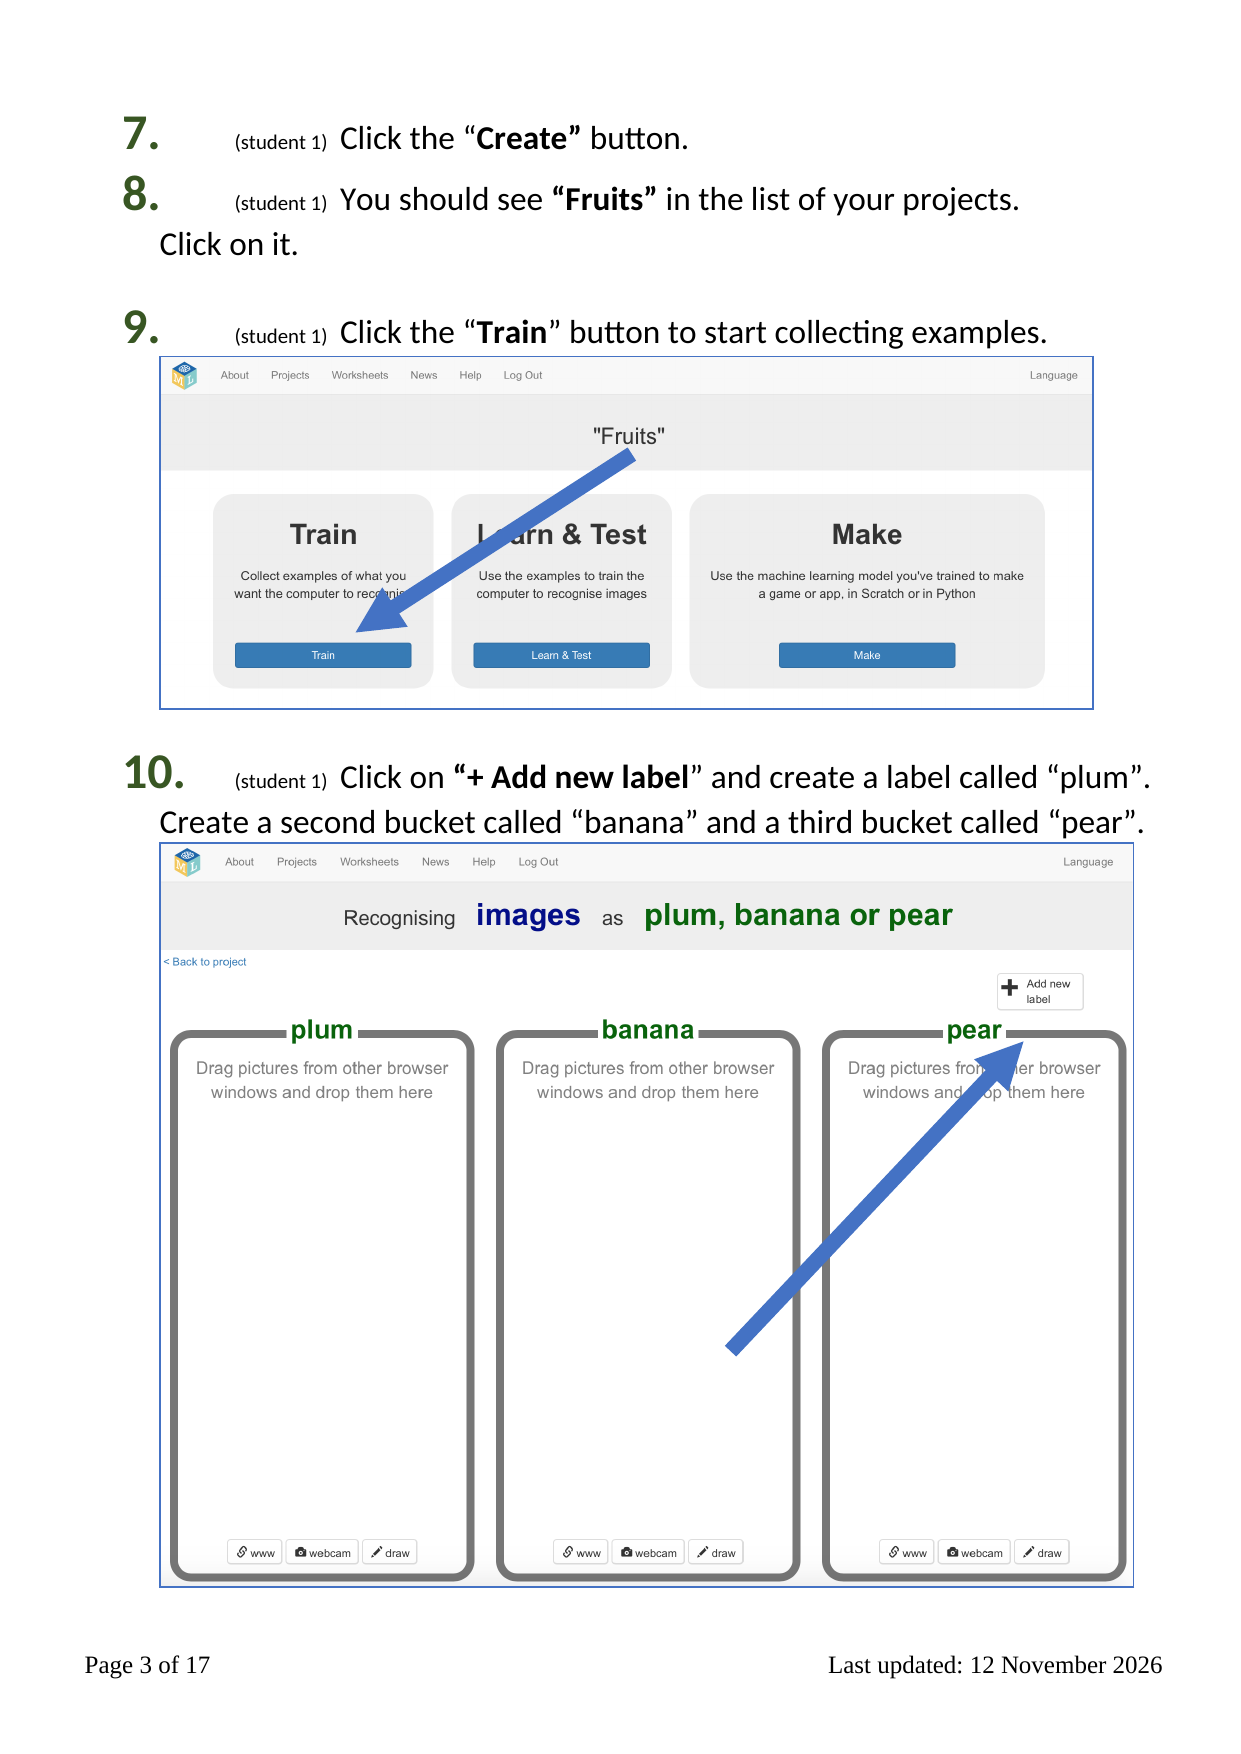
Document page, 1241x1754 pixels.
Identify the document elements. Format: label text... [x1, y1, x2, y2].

picture [161, 357, 1092, 708]
list (student 1) You should see “Fruits” in the list of your projects. Click on it. [122, 162, 1163, 294]
picture [161, 844, 1133, 1586]
list (student 1) Click the “Create” button. [122, 101, 1163, 162]
